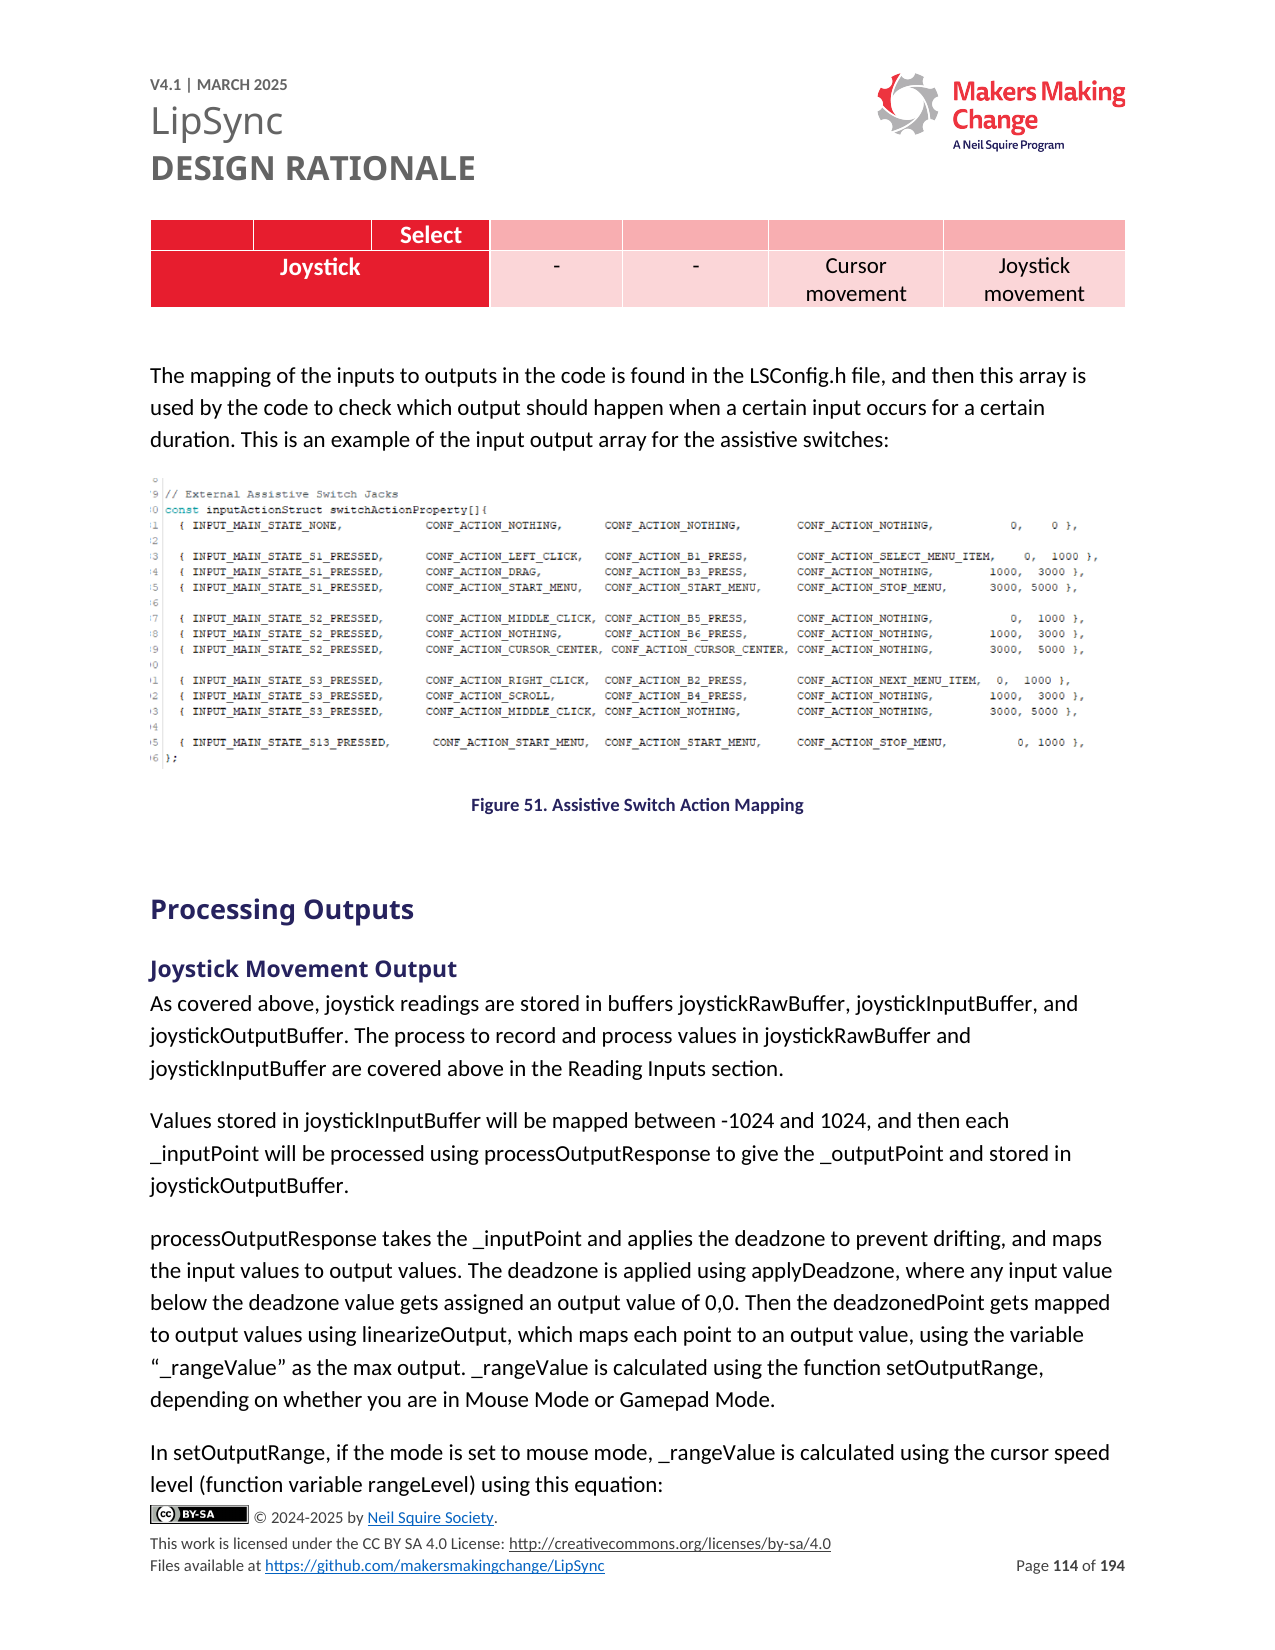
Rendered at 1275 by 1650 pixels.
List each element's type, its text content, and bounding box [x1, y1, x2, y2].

text The mapping of the inputs to outputs in the code is found in the LSConfig.h file, and then this array is used by the code to check which output should happen when a certain input occurs for a certain duration. This is an example of the input output array for the assistive switches: [150, 361, 1125, 454]
text processOutputResponse takes the _inputPoint and applies the deadzone to prevent drifting, and maps the input values to output values. The deadzone is applied using applyDeadzone, where any input value below the deadzone value gets assigned an output value of 0,0. Then the deadzonedPoint gets mapped to output values using linearizeOutput, which maps each point to an output value, using the variable “_rangeValue” as the max output. _rangeValue is calculated using the function setOutputRange, depending on whether you are in Mouse Mode or Gamepad Mode. [150, 1224, 1125, 1413]
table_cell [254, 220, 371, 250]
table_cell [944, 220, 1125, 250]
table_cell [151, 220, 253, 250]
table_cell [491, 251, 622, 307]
subtitle Processing Outputs [150, 890, 1125, 927]
subtitle Joystick Movement Output [150, 953, 1125, 984]
picture [150, 1505, 249, 1524]
picture [150, 478, 1125, 769]
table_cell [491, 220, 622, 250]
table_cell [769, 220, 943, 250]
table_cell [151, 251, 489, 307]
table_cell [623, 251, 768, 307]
picture [877, 73, 1125, 152]
text Values stored in joystickInputBuffer will be mapped between -1024 and 1024, and then each _inputPoint will be processed using processOutputResponse to give the _outputPoint and stored in joystickOutputBuffer. [150, 1107, 1125, 1199]
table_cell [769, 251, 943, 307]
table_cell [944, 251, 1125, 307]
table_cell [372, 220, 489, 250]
text In setOutputRange, if the mode is set to mouse mode, _rangeValue is calculated using the cursor speed level (function variable rangeLevel) using this equation: [150, 1438, 1125, 1498]
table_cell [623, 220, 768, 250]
text As covered above, joystick readings are stored in buffers joystickRawBuffer, joystickInputBuffer, and joystickOutputBuffer. The process to record and process values in joystickRawBuffer and joystickInputBuffer are covered above in the Reading Inputs section. [150, 989, 1125, 1082]
